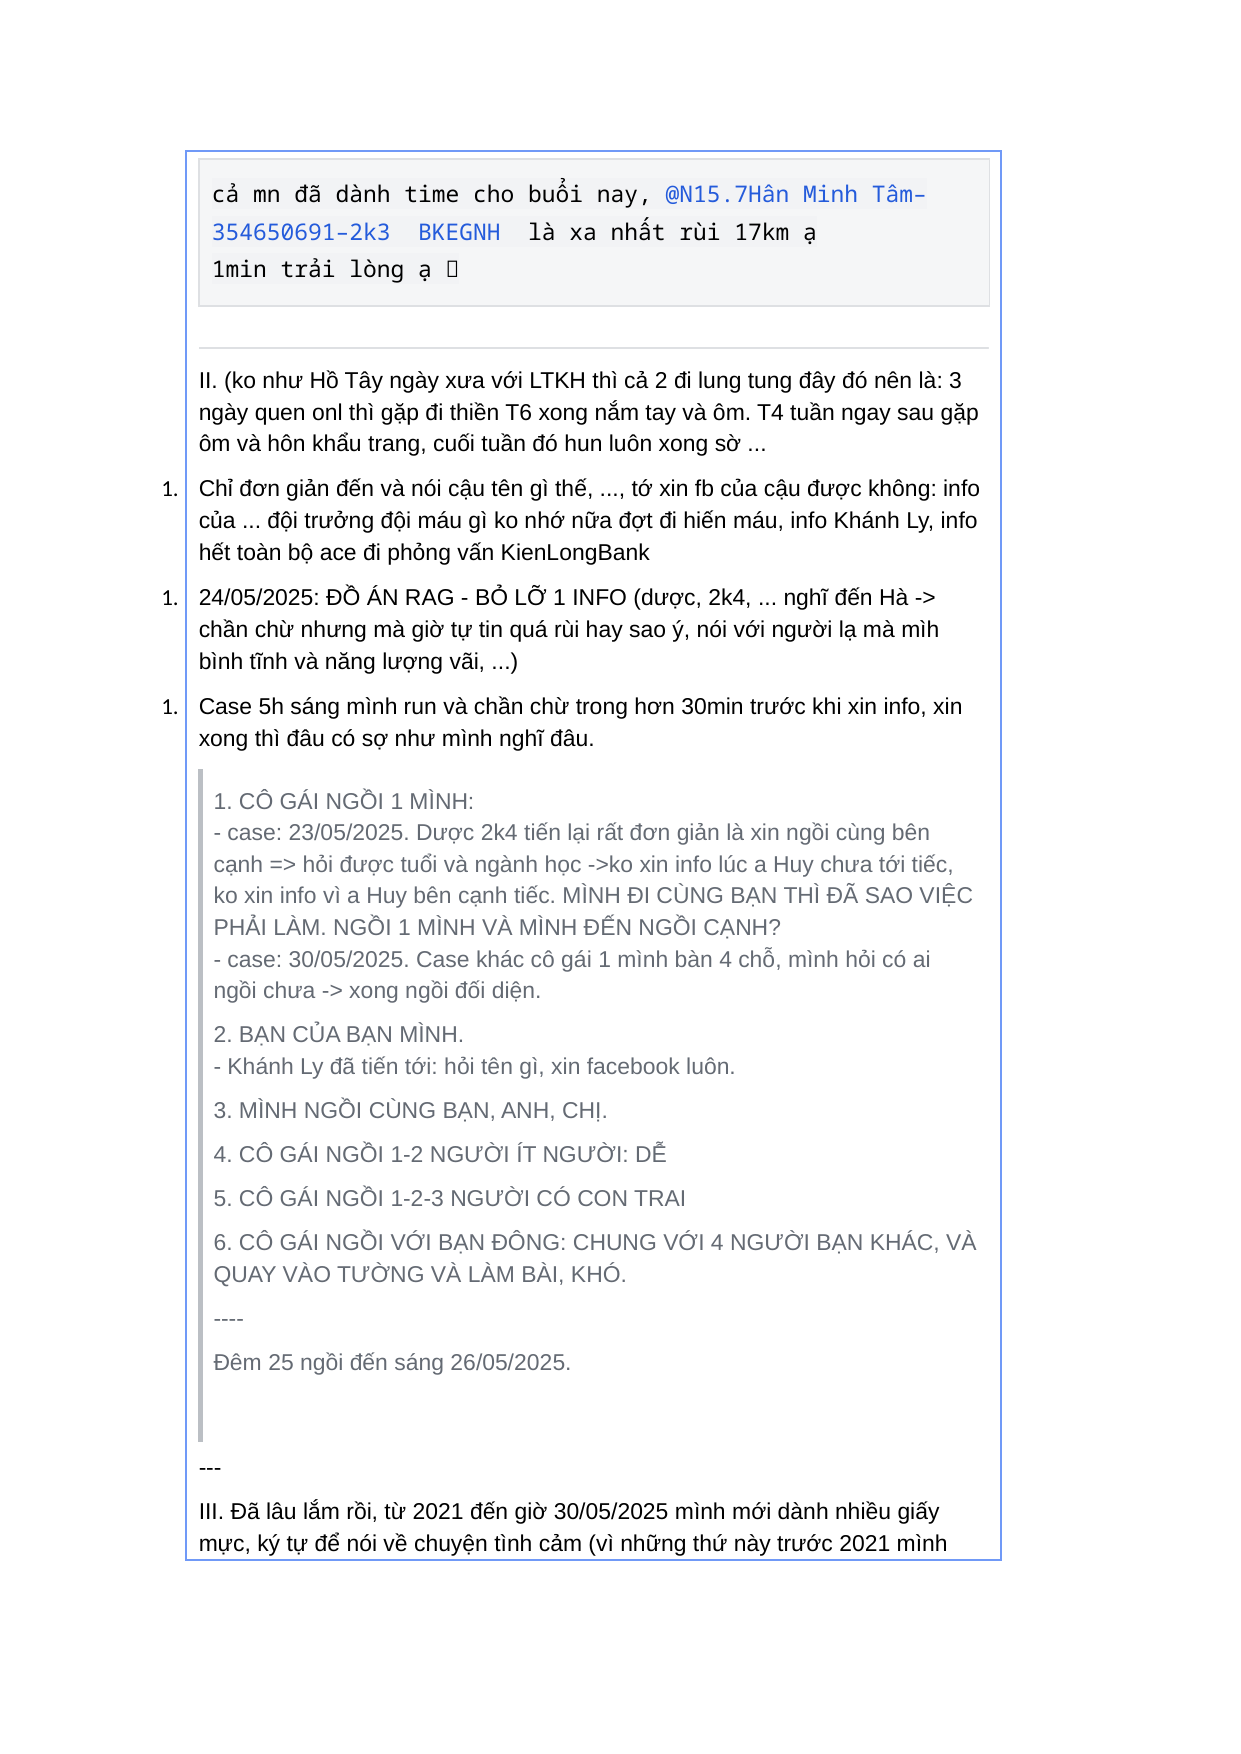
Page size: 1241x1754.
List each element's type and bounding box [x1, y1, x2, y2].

table_header [187, 152, 1000, 1559]
